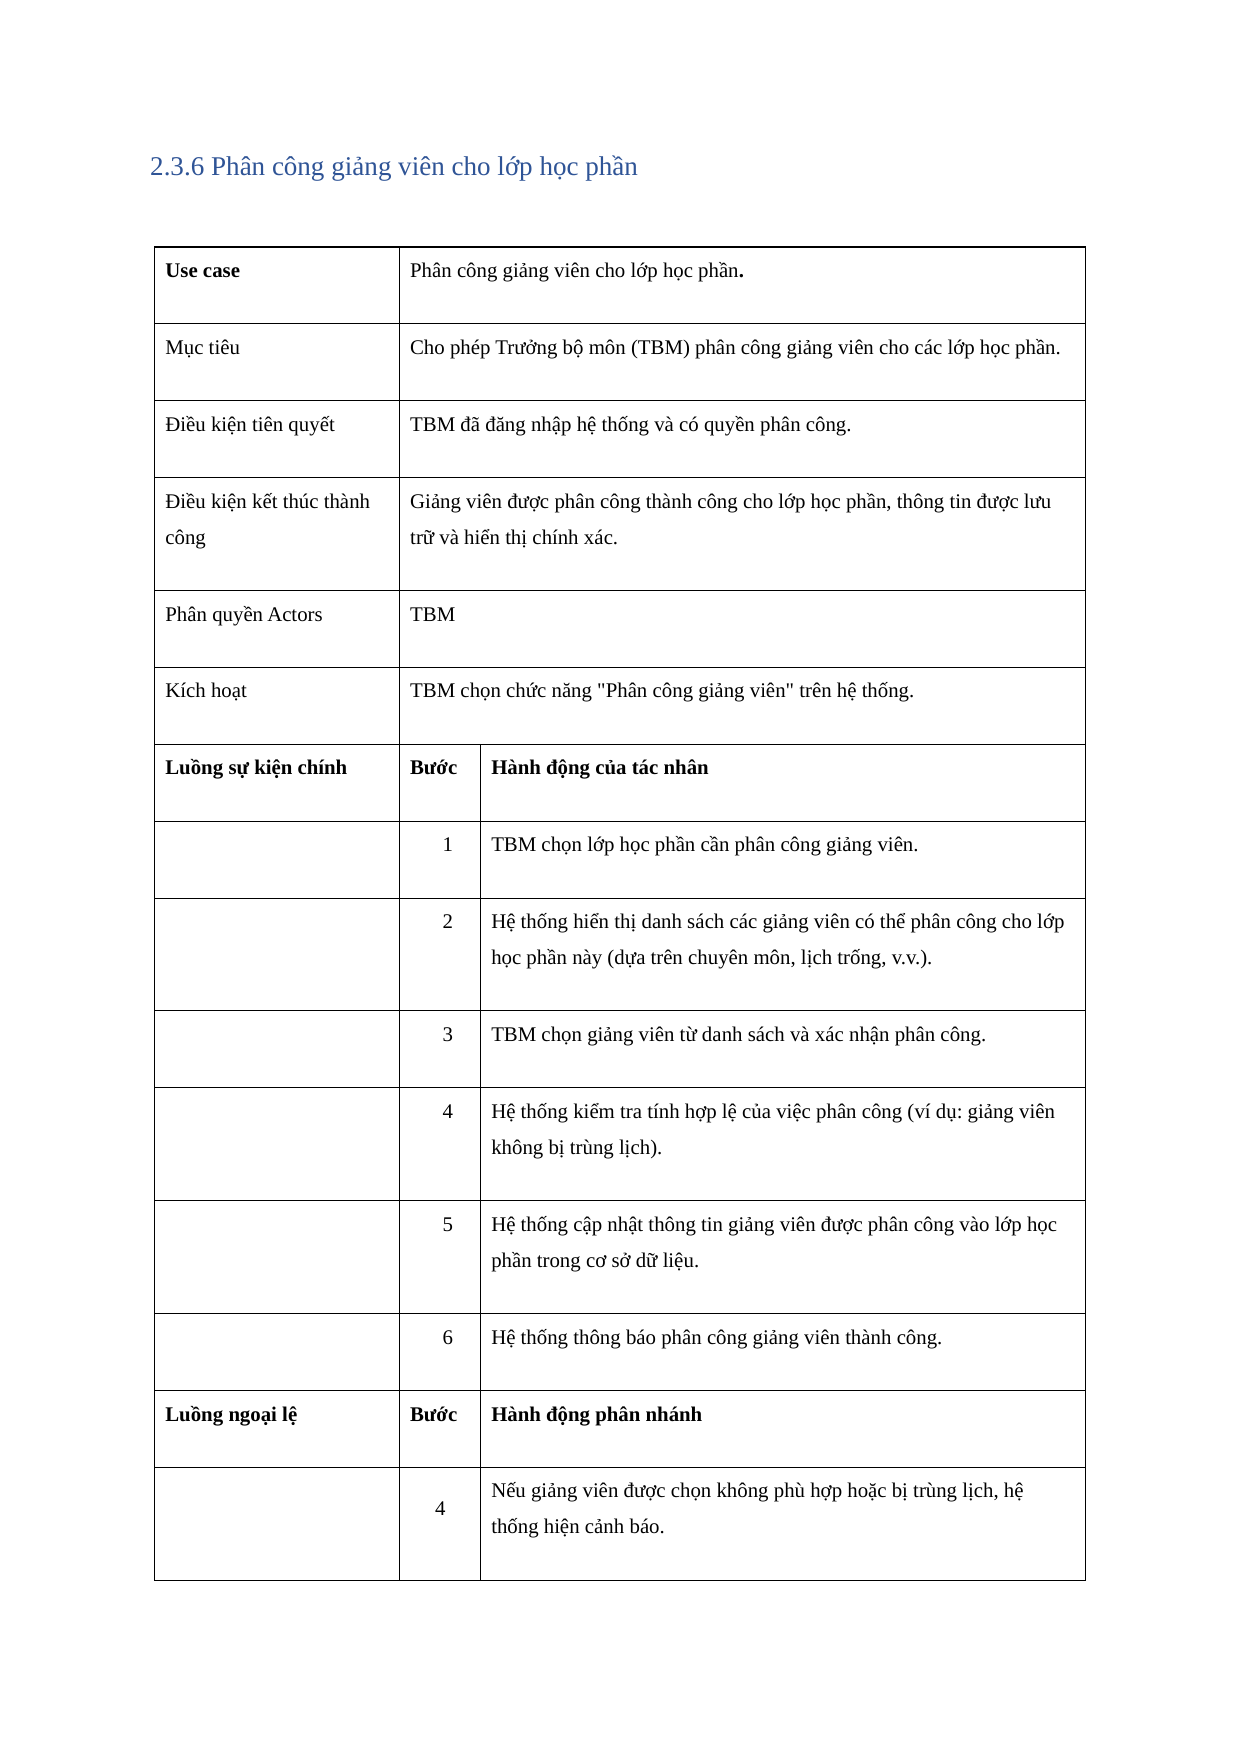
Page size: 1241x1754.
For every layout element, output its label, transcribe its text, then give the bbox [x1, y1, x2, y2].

table_cell [155, 1011, 399, 1087]
table_cell [400, 1088, 480, 1200]
table_cell Phân quyền Actors [155, 591, 399, 667]
table_cell Hệ thống thông báo phân công giảng viên thành công. [481, 1314, 1085, 1390]
table_cell [400, 899, 480, 1010]
table_cell [155, 1201, 399, 1313]
table_cell Hệ thống cập nhật thông tin giảng viên được phân công vào lớp học phần trong cơ sở dữ liệu. [481, 1201, 1085, 1313]
table_cell TBM chọn giảng viên từ danh sách và xác nhận phân công. [481, 1011, 1085, 1087]
table_cell Điều kiện kết thúc thành công [155, 478, 399, 590]
table_cell Luồng ngoại lệ [155, 1391, 399, 1467]
table_cell [155, 899, 399, 1010]
table_header Use case [155, 248, 399, 323]
table_cell Hành động của tác nhân [481, 745, 1085, 821]
subtitle 2.3.6 Phân công giảng viên cho lớp học phần [150, 150, 1090, 181]
table_cell 4 [400, 1468, 480, 1580]
table_cell Mục tiêu [155, 324, 399, 400]
table_cell Nếu giảng viên được chọn không phù hợp hoặc bị trùng lịch, hệ thống hiện cảnh báo. [481, 1468, 1085, 1580]
table_cell [400, 1011, 480, 1087]
table_cell [400, 822, 480, 897]
table_cell Cho phép Trưởng bộ môn (TBM) phân công giảng viên cho các lớp học phần. [400, 324, 1085, 400]
table_cell Hệ thống kiểm tra tính hợp lệ của việc phân công (ví dụ: giảng viên không bị trùng lịch). [481, 1088, 1085, 1200]
table_cell Bước [400, 745, 480, 821]
table_cell Kích hoạt [155, 668, 399, 744]
table_cell Luồng sự kiện chính [155, 745, 399, 821]
table_cell [400, 1314, 480, 1390]
table_header Phân công giảng viên cho lớp học phần. [400, 248, 1085, 323]
table_cell [155, 822, 399, 897]
table_cell TBM [400, 591, 1085, 667]
table_cell Điều kiện tiên quyết [155, 401, 399, 477]
table_cell TBM chọn lớp học phần cần phân công giảng viên. [481, 822, 1085, 897]
table_cell [400, 1201, 480, 1313]
table_cell Hành động phân nhánh [481, 1391, 1085, 1467]
table_cell TBM đã đăng nhập hệ thống và có quyền phân công. [400, 401, 1085, 477]
table_cell [155, 1468, 399, 1580]
table_cell [155, 1314, 399, 1390]
table_cell TBM chọn chức năng "Phân công giảng viên" trên hệ thống. [400, 668, 1085, 744]
table_cell Hệ thống hiển thị danh sách các giảng viên có thể phân công cho lớp học phần này (dựa trên chuyên môn, lịch trống, v.v.). [481, 899, 1085, 1010]
table_cell [155, 1088, 399, 1200]
table_cell Giảng viên được phân công thành công cho lớp học phần, thông tin được lưu trữ và hiển thị chính xác. [400, 478, 1085, 590]
table_cell Bước [400, 1391, 480, 1467]
